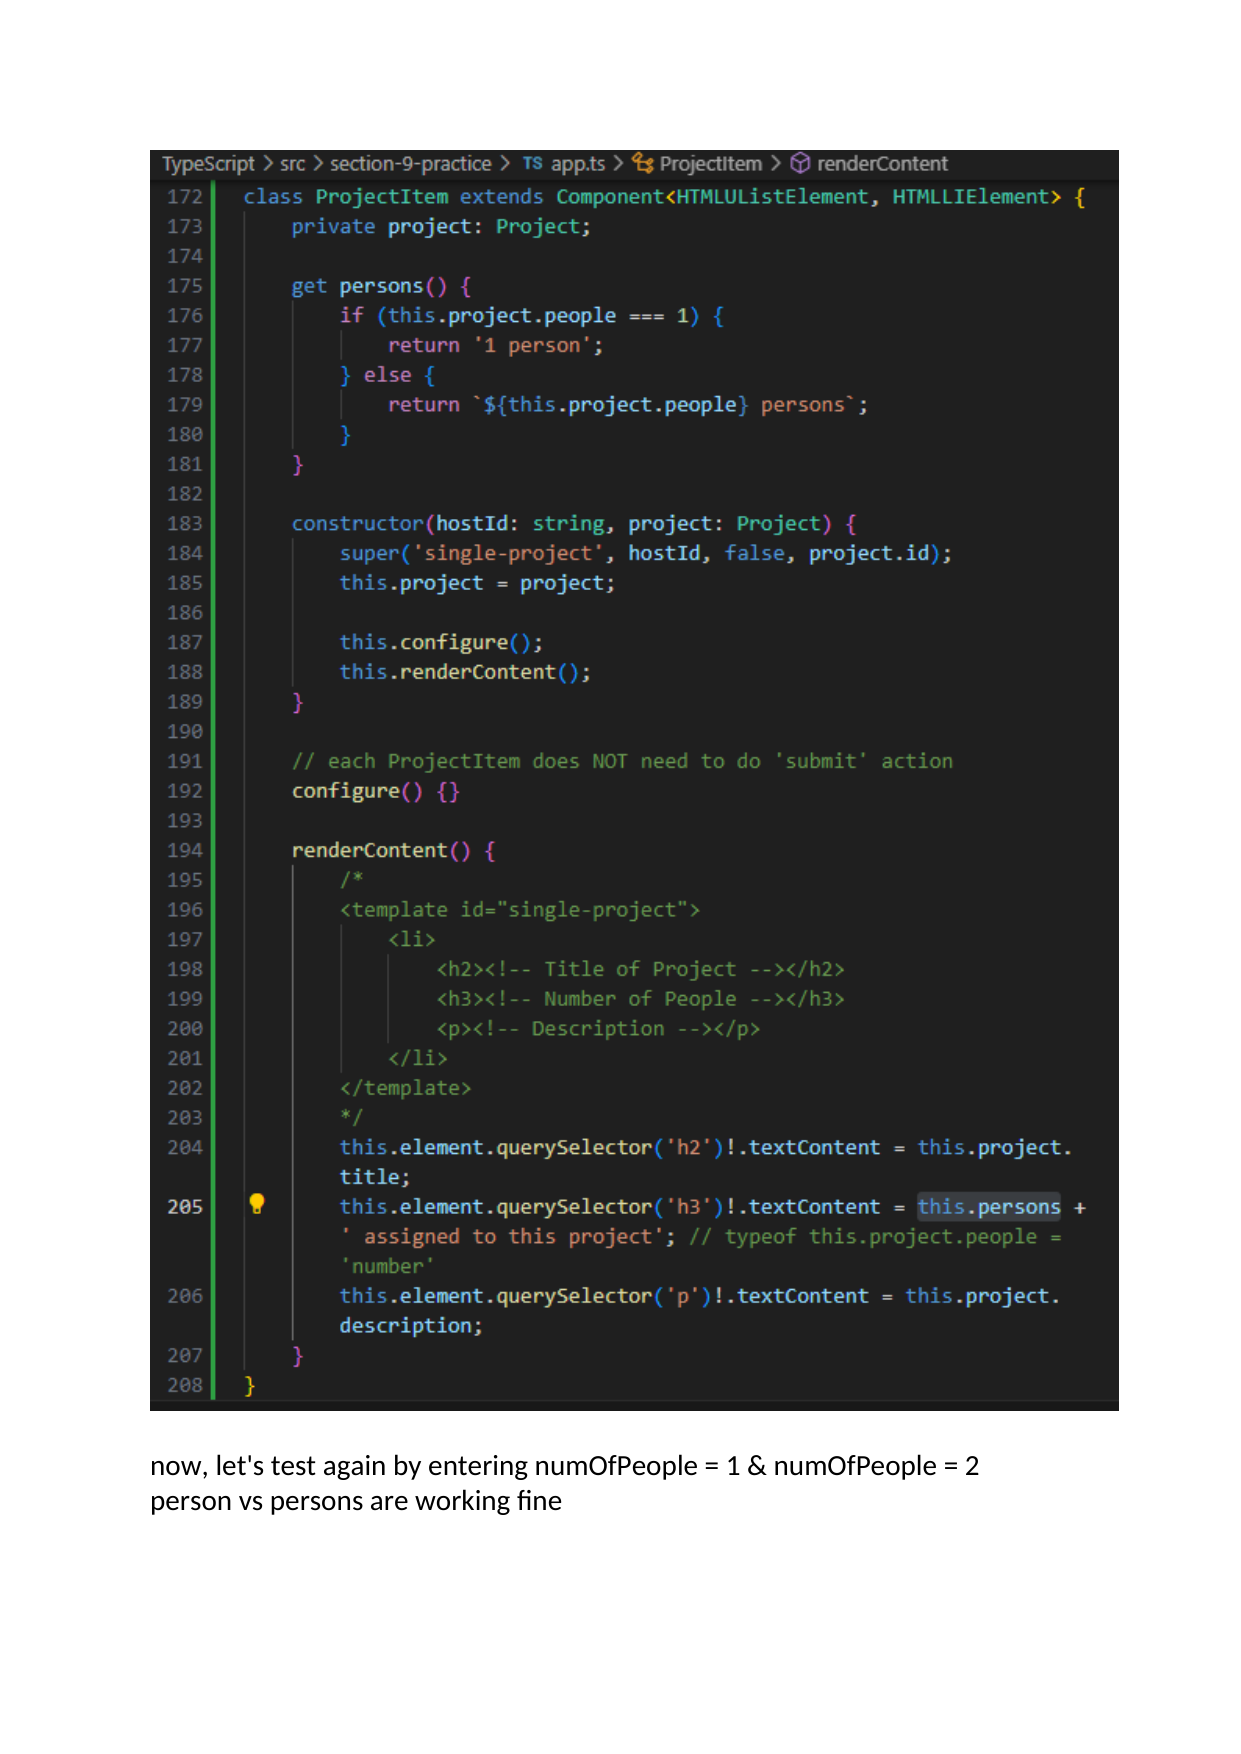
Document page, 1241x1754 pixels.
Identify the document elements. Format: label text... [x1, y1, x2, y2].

text now, let's test again by entering numOfPeople = 1 & numOfPeople = 2 [150, 1447, 1090, 1482]
text person vs persons are working fine [150, 1482, 1090, 1518]
picture [150, 150, 1119, 1411]
